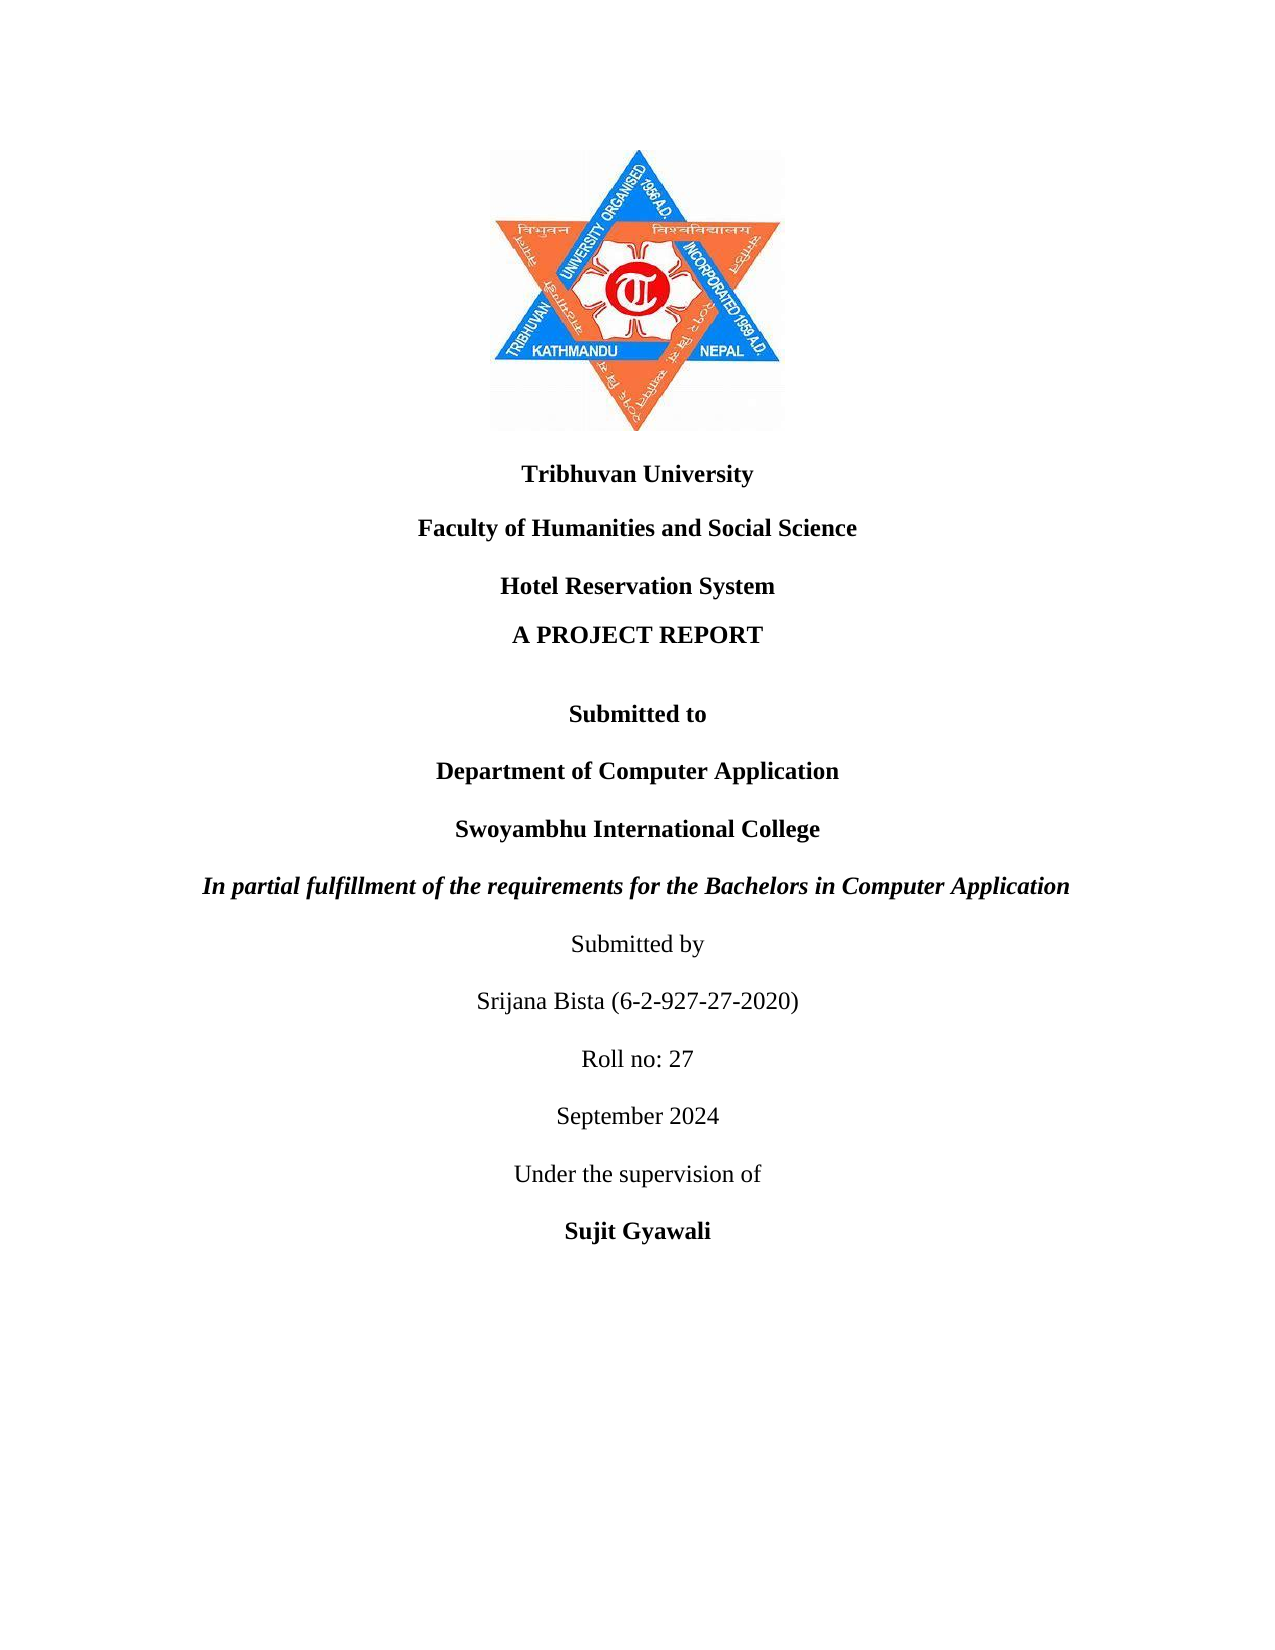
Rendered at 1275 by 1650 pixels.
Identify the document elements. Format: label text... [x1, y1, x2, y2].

text Swoyambhu International College [150, 814, 1125, 842]
text A PROJECT REPORT [150, 620, 1125, 649]
text Srijana Bista (6-2-927-27-2020) [150, 986, 1125, 1015]
text Submitted to [150, 699, 1125, 727]
text Under the supervision of [150, 1159, 1125, 1187]
picture [490, 150, 785, 431]
text September 2024 [150, 1101, 1125, 1130]
text Sujit Gyawali [150, 1216, 1125, 1271]
text Department of Computer Application [150, 756, 1125, 785]
text Faculty of Humanities and Social Science [150, 513, 1125, 542]
text Hotel Reservation System [150, 571, 1125, 599]
text Roll no: 27 [150, 1044, 1125, 1072]
text Submitted by [150, 929, 1125, 957]
text In partial fulfillment of the requirements for the Bachelors in Computer Application [150, 871, 1125, 900]
